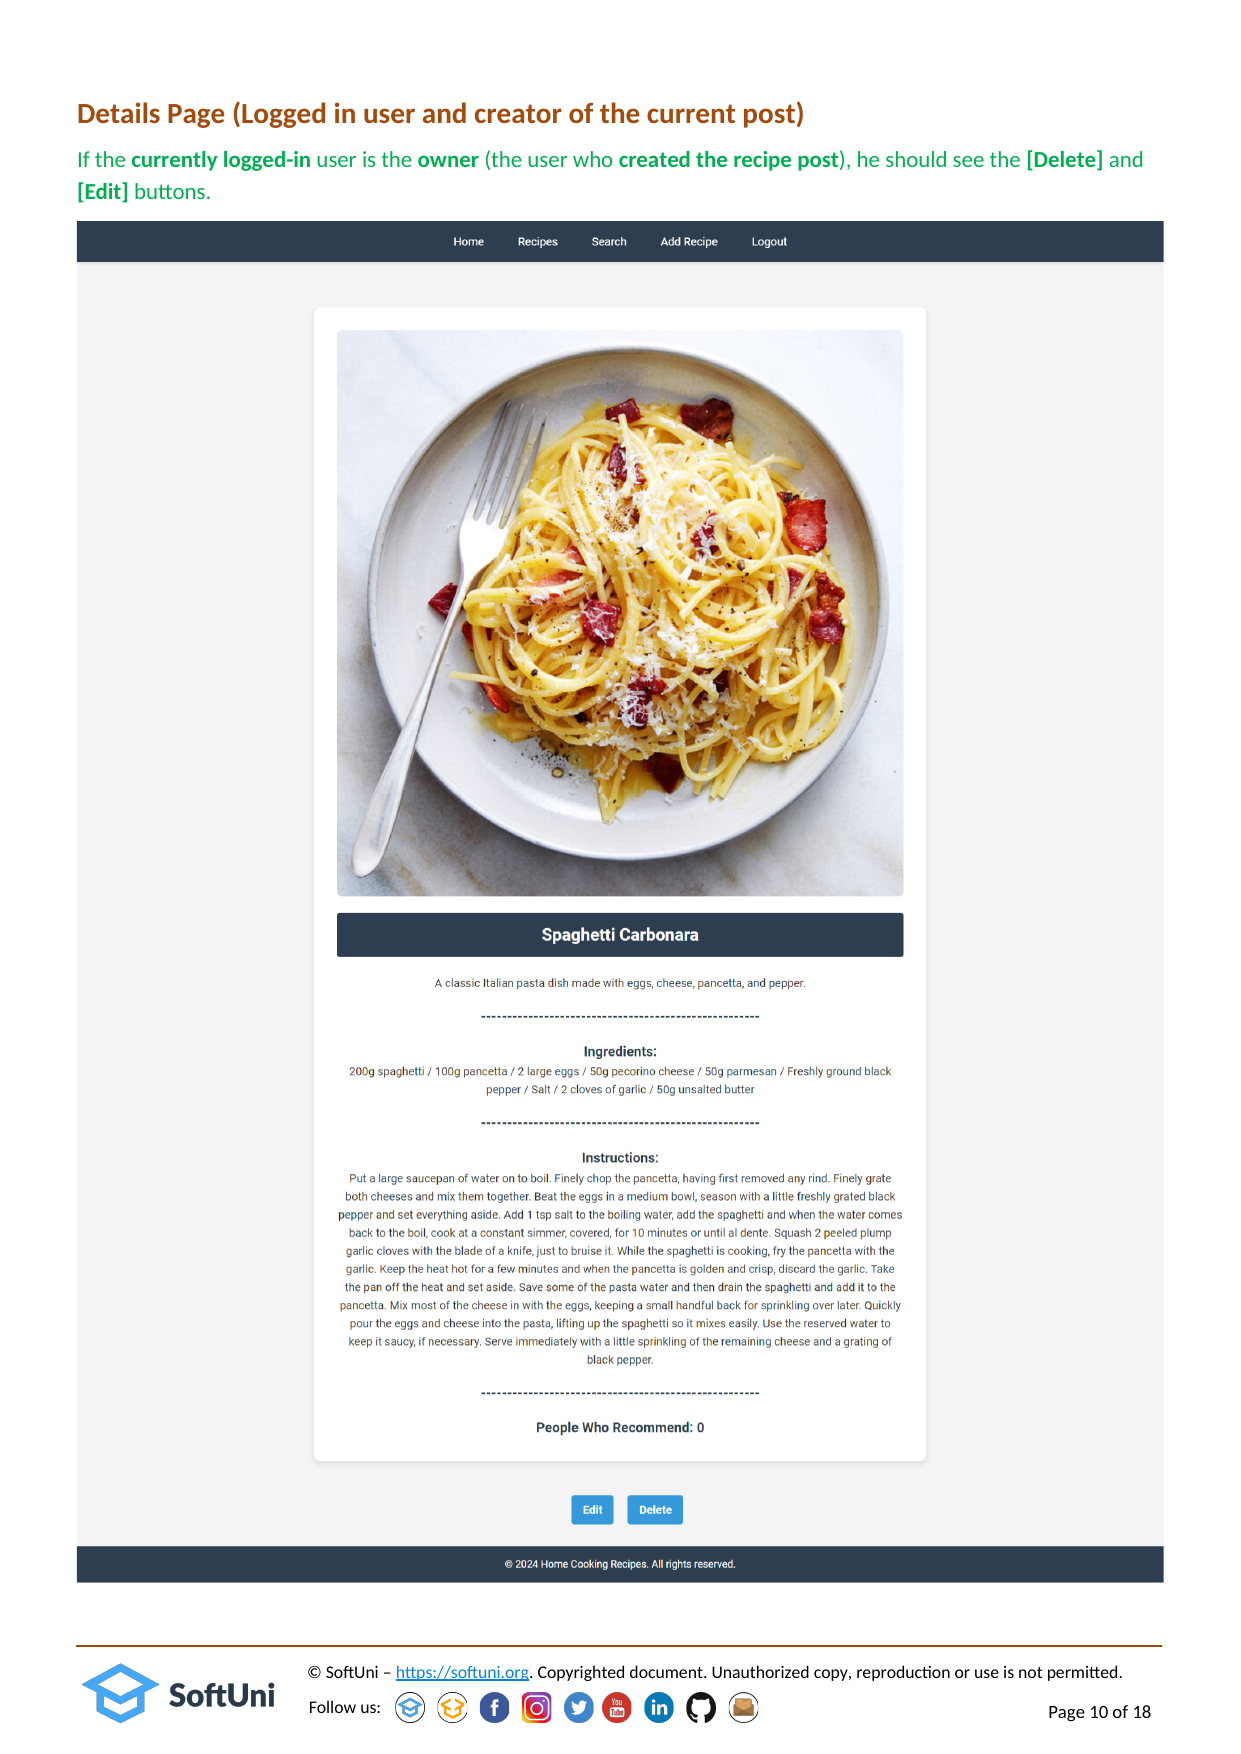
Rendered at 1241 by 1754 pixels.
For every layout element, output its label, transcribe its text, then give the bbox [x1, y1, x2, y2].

picture [644, 1714, 653, 1723]
picture [437, 1692, 468, 1723]
picture [665, 1714, 674, 1723]
picture [602, 1692, 632, 1723]
picture [479, 1692, 510, 1723]
picture [564, 1692, 594, 1723]
text If the currently logged-in user is the owner (the user who created the recipe post), he should see the [Delete] and [Edit] buttons. [77, 145, 1163, 205]
picture [76, 221, 1164, 1584]
subtitle Details Page (Logged in user and creator of the current post) [77, 95, 1163, 131]
picture [728, 1692, 759, 1723]
picture [686, 1692, 716, 1723]
picture [75, 1658, 281, 1729]
picture [522, 1692, 552, 1723]
picture [644, 1692, 653, 1701]
picture [665, 1692, 674, 1701]
picture [658, 1705, 667, 1714]
picture [395, 1692, 425, 1723]
